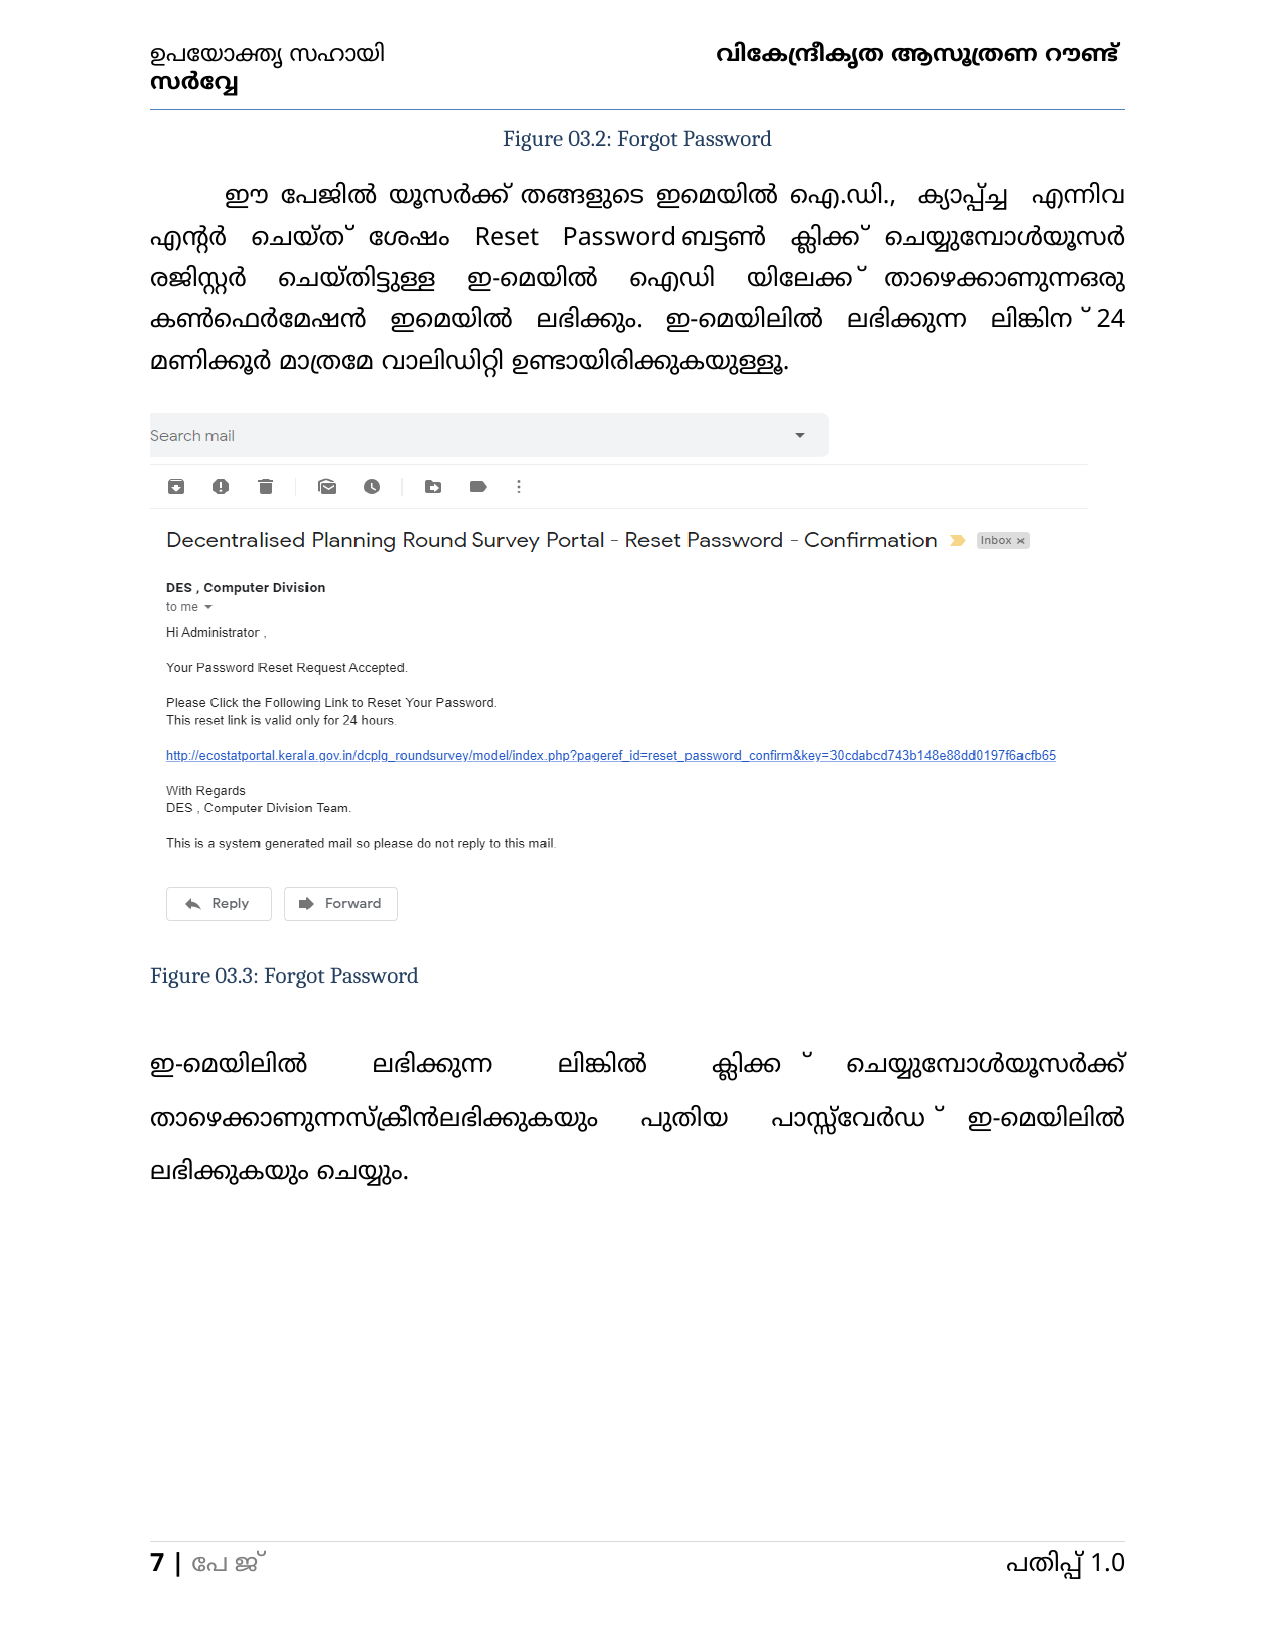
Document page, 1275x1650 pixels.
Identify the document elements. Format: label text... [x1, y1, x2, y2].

subtitle ഈ പേജിൽ യൂസർക്ക് തങ്ങളുടെ ഇമെയിൽ ഐ.ഡി., ക്യാപ്പ്ച്ച എന്നിവ എന്റർ ചെയ്ത് ശേഷം Reset Passwordബട്ടൺ ക്ലിക്ക് ചെയ്യുമ്പോൾയൂസർ രജിസ്റ്റർ ചെയ്തിട്ടുള്ള ഇ-മെയിൽ ഐഡി യിലേക്ക് താഴെക്കാണുന്നഒരു കൺഫെർമേഷൻ ഇമെയിൽ ലഭിക്കും. ഇ-മെയിലിൽ ലഭിക്കുന്ന ലിങ്കിന് 24 മണിക്കൂര്‍ മാത്രമേ വാലിഡിറ്റി ഉണ്ടായിരിക്കുകയുള്ളൂ. [150, 177, 1125, 379]
picture [150, 405, 1088, 938]
subtitle Figure 03.3: Forgot Password [150, 963, 1125, 989]
text ഇ-മെയിലിൽ ലഭിക്കുന്ന ലിങ്കിൽ ക്ലിക്ക് ചെയ്യുമ്പോൾയൂസർക്ക് താഴെക്കാണുന്നസ്ക്രീൻലഭിക്കുകയും പുതിയ പാസ്സ്‌വേർഡ് ഇ-മെയിലിൽ ലഭിക്കുകയും ചെയ്യും. [150, 1046, 1125, 1189]
subtitle Figure 03.2: Forgot Password [150, 126, 1125, 152]
